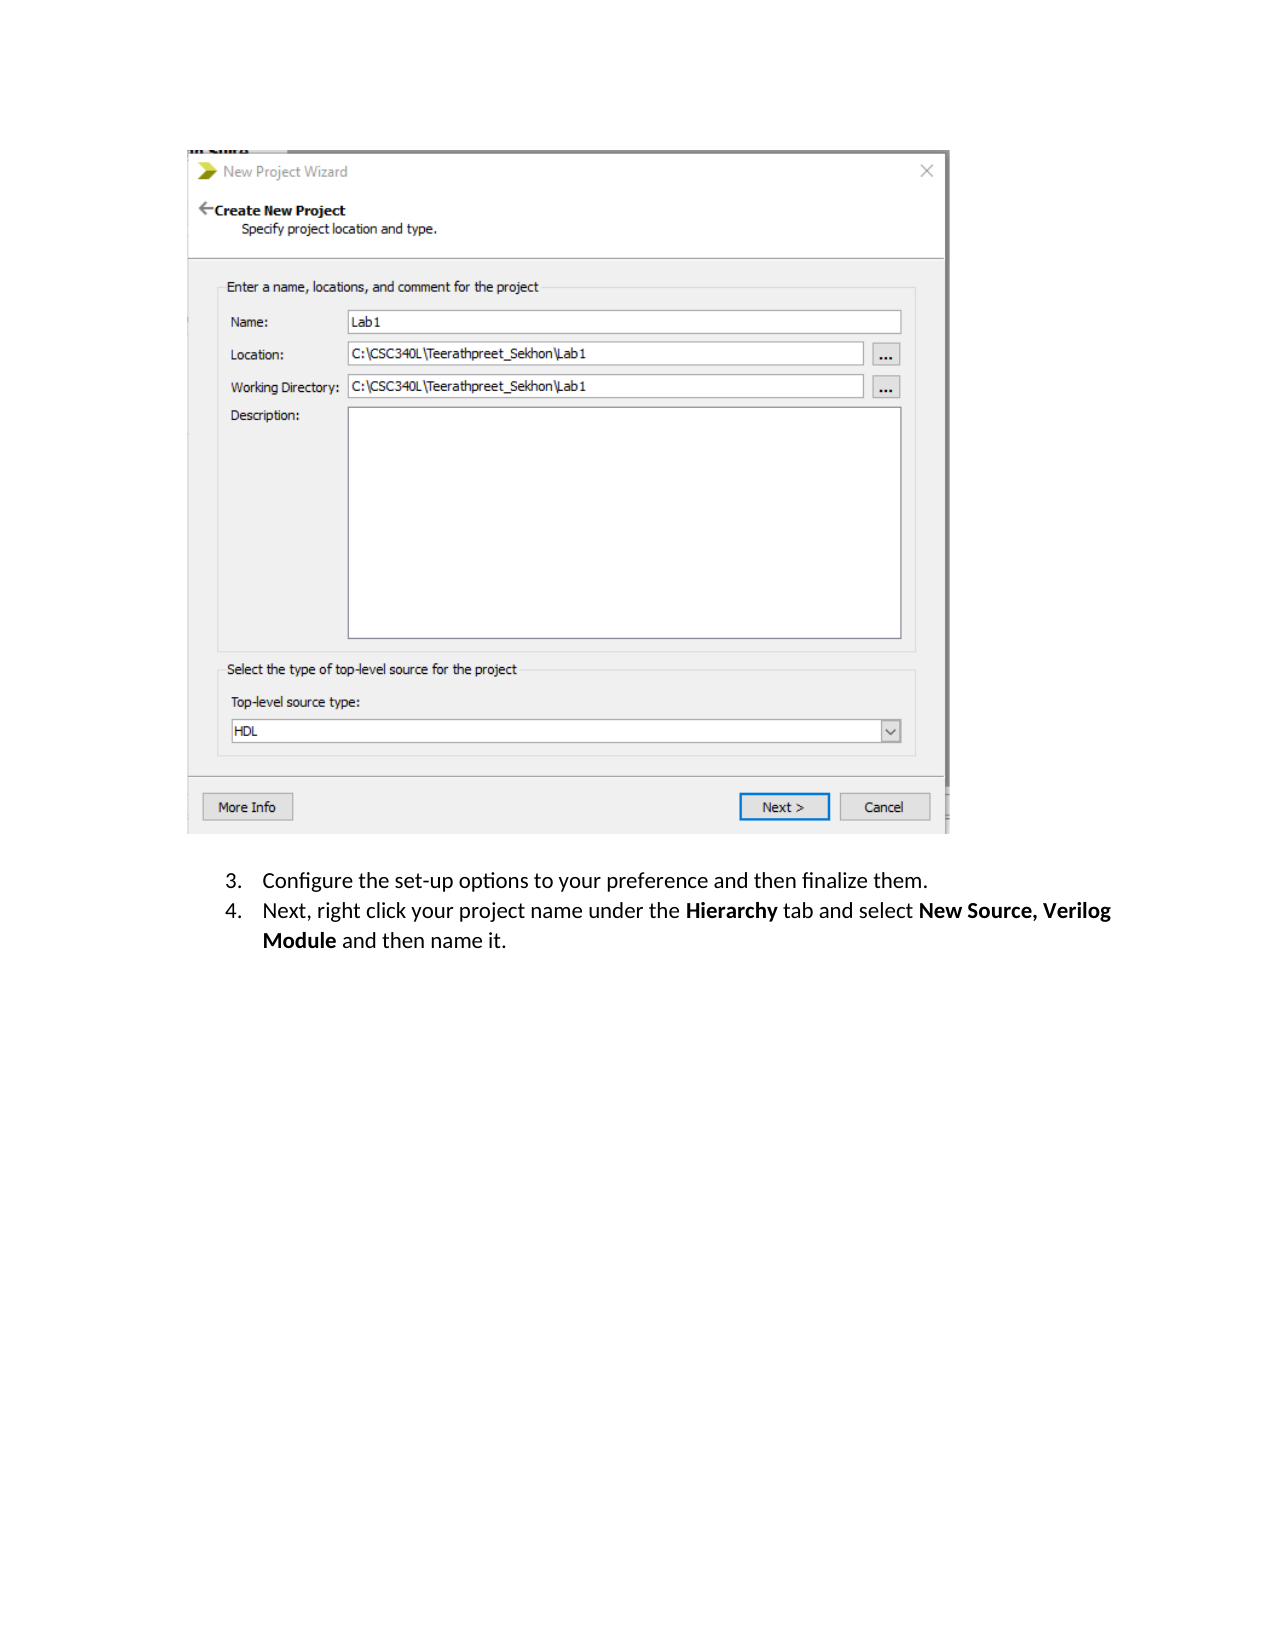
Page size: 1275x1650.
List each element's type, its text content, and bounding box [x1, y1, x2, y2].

list Configure the set-up options to your preference and then finalize them. [225, 866, 1125, 894]
picture [187, 150, 950, 834]
list Next, right click your project name under the Hierarchy tab and select New Source, Verilog Module and then name it. [225, 896, 1125, 955]
